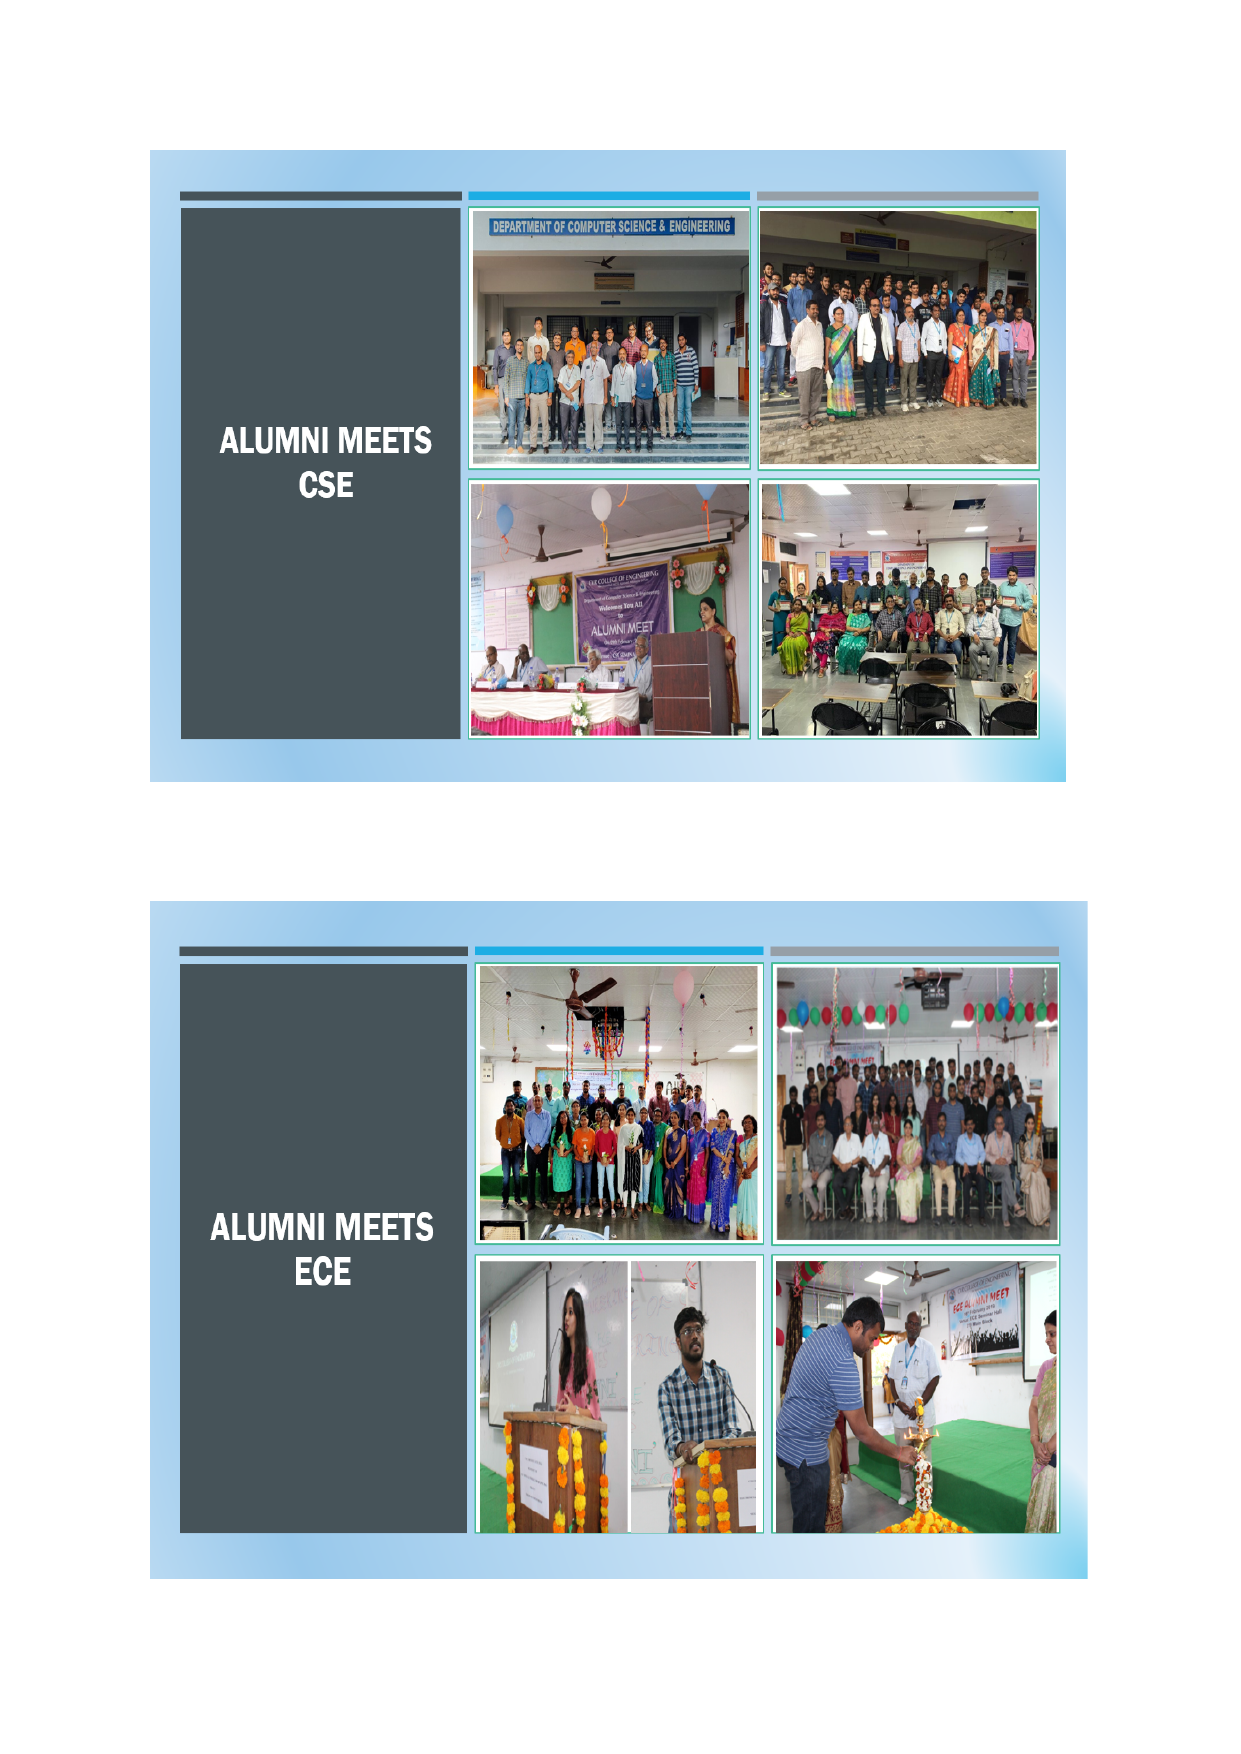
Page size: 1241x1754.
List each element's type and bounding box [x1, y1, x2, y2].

picture [150, 901, 1088, 1579]
picture [150, 150, 1066, 782]
